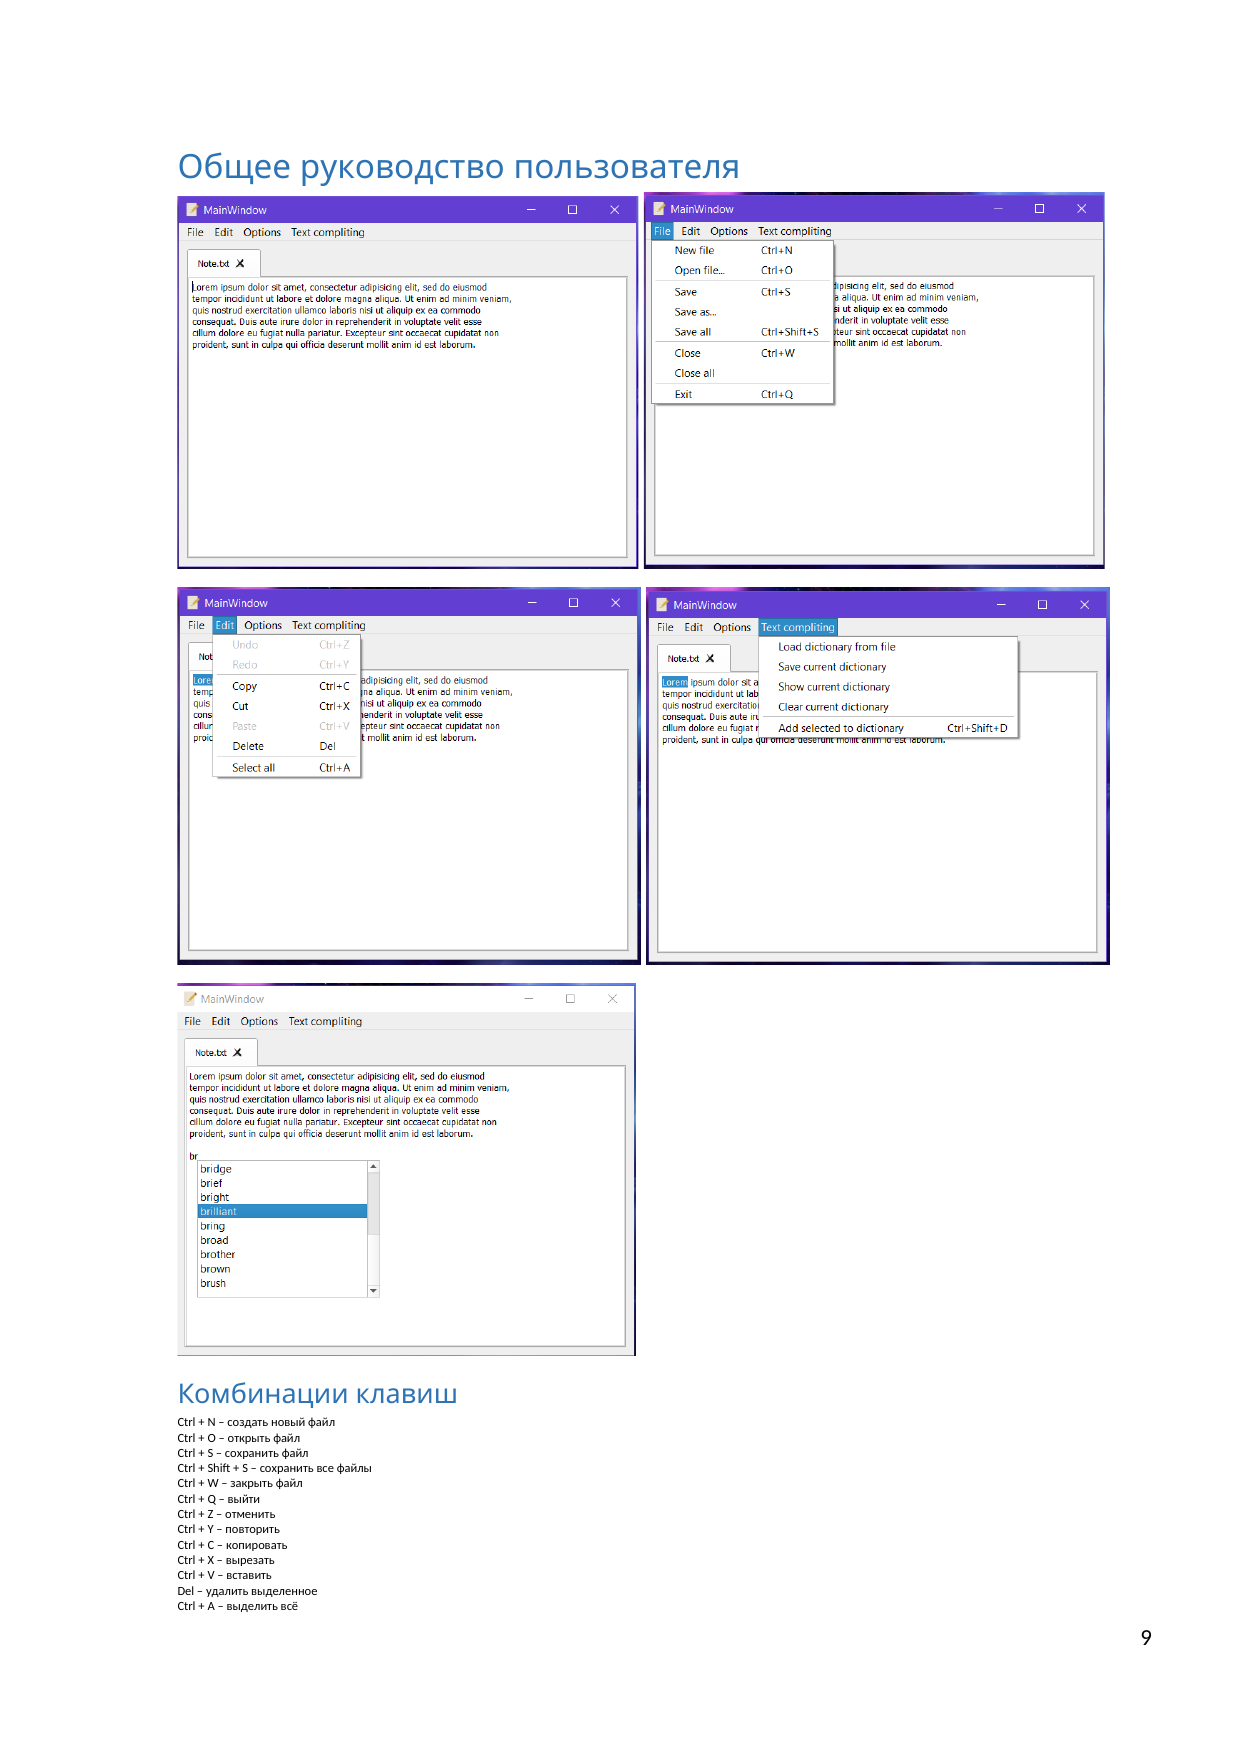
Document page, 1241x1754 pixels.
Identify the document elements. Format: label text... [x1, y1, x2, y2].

text Del – удалить выделенное [177, 1583, 1152, 1598]
text Ctrl + O – открыть файл [177, 1430, 1152, 1445]
text Ctrl + A – выделить всё [177, 1598, 1152, 1613]
picture [177, 196, 639, 569]
subtitle Комбинации клавиш [177, 1375, 1152, 1412]
text Ctrl + V – вставить [177, 1568, 1152, 1583]
text Ctrl + C – копировать [177, 1537, 1152, 1552]
subtitle Общее руководство пользователя [177, 143, 1152, 188]
picture [177, 587, 641, 965]
picture [646, 587, 1110, 965]
text Ctrl + W – закрыть файл [177, 1476, 1152, 1491]
text Ctrl + Z – отменить [177, 1506, 1152, 1522]
text Ctrl + Shift + S – сохранить все файлы [177, 1460, 1152, 1476]
text Ctrl + N – создать новый файл [177, 1414, 1152, 1430]
picture [643, 192, 1105, 569]
text Ctrl + Q – выйти [177, 1491, 1152, 1506]
text Ctrl + S – сохранить файл [177, 1445, 1152, 1460]
text Ctrl + Y – повторить [177, 1522, 1152, 1537]
picture [177, 983, 636, 1356]
text Ctrl + X – вырезать [177, 1552, 1152, 1568]
